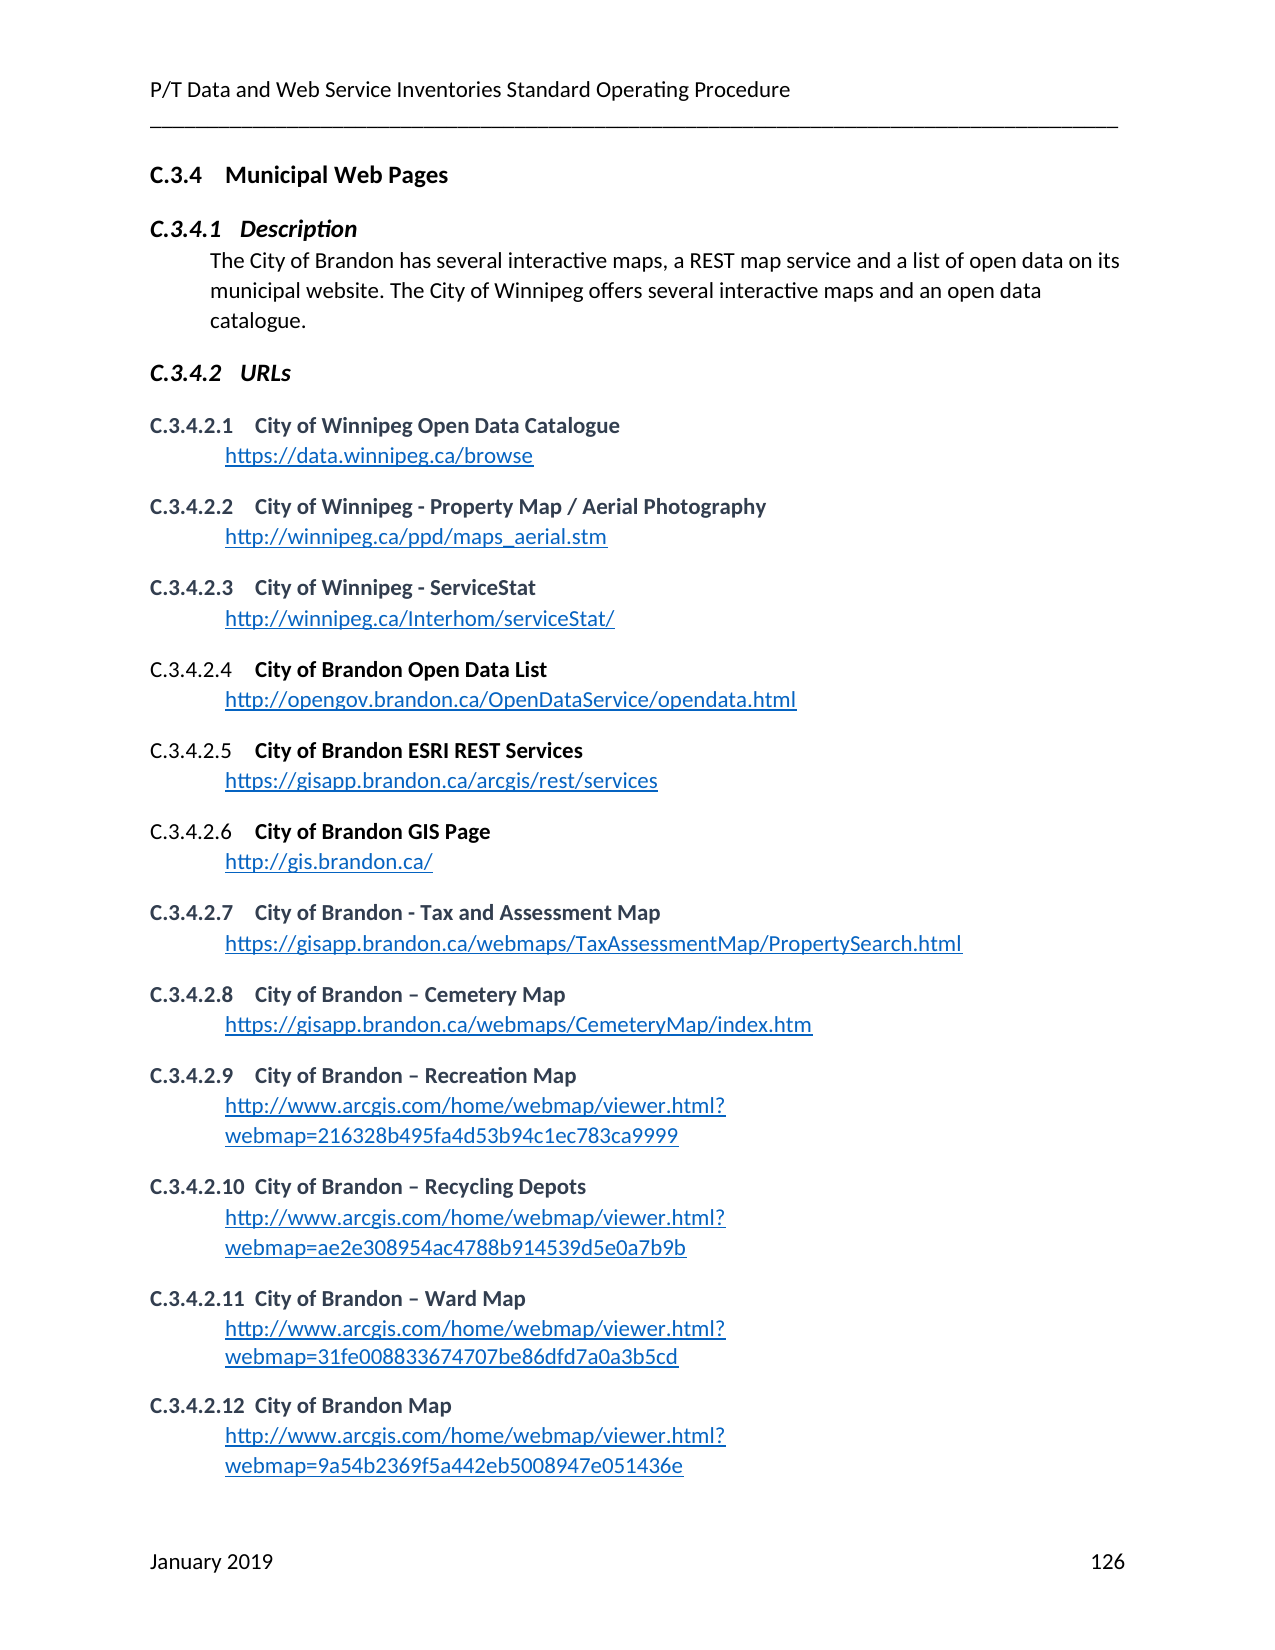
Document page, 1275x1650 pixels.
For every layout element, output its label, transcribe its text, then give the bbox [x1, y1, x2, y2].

subtitle City of Brandon – Recreation Map [150, 1061, 1125, 1089]
subtitle City of Winnipeg - ServiceStat [150, 573, 1125, 601]
subtitle City of Winnipeg - Property Map / Aerial Photography [150, 492, 1125, 520]
subtitle City of Brandon – Recycling Depots [150, 1172, 1125, 1200]
text http://opengov.brandon.ca/OpenDataService/opendata.html [225, 685, 1125, 713]
text https://gisapp.brandon.ca/webmaps/CemeteryMap/index.htm [225, 1010, 1125, 1038]
subtitle Municipal Web Pages [150, 159, 1125, 189]
subtitle City of Brandon Map [150, 1391, 1125, 1419]
subtitle City of Brandon GIS Page [150, 817, 1125, 845]
subtitle City of Brandon ESRI REST Services [150, 736, 1125, 764]
text http://www.arcgis.com/home/webmap/viewer.html?webmap=9a54b2369f5a442eb5008947e051436e [225, 1421, 1125, 1479]
text http://winnipeg.ca/ppd/maps_aerial.stm [225, 522, 1125, 550]
text http://www.arcgis.com/home/webmap/viewer.html?webmap=31fe008833674707be86dfd7a0a3b5cd [225, 1314, 1125, 1370]
subtitle City of Brandon – Ward Map [150, 1284, 1125, 1312]
text http://www.arcgis.com/home/webmap/viewer.html?webmap=ae2e308954ac4788b914539d5e0a7b9b [225, 1203, 1125, 1261]
text http://winnipeg.ca/Interhom/serviceStat/ [225, 604, 1125, 632]
subtitle URLs [150, 357, 1125, 388]
subtitle Description [150, 213, 1125, 243]
text http://gis.brandon.ca/ [225, 847, 1125, 875]
text The City of Brandon has several interactive maps, a REST map service and a list of open data on its municipal website. The City of Winnipeg offers several interactive maps and an open data catalogue. [210, 246, 1125, 334]
text https://gisapp.brandon.ca/webmaps/TaxAssessmentMap/PropertySearch.html [225, 929, 1125, 957]
text https://data.winnipeg.ca/browse [225, 441, 1125, 469]
text http://www.arcgis.com/home/webmap/viewer.html?webmap=216328b495fa4d53b94c1ec783ca9999 [225, 1091, 1125, 1149]
text https://gisapp.brandon.ca/arcgis/rest/services [225, 766, 1125, 794]
subtitle City of Brandon - Tax and Assessment Map [150, 898, 1125, 926]
subtitle City of Winnipeg Open Data Catalogue [150, 411, 1125, 439]
subtitle City of Brandon Open Data List [150, 655, 1125, 683]
subtitle City of Brandon – Cemetery Map [150, 980, 1125, 1008]
